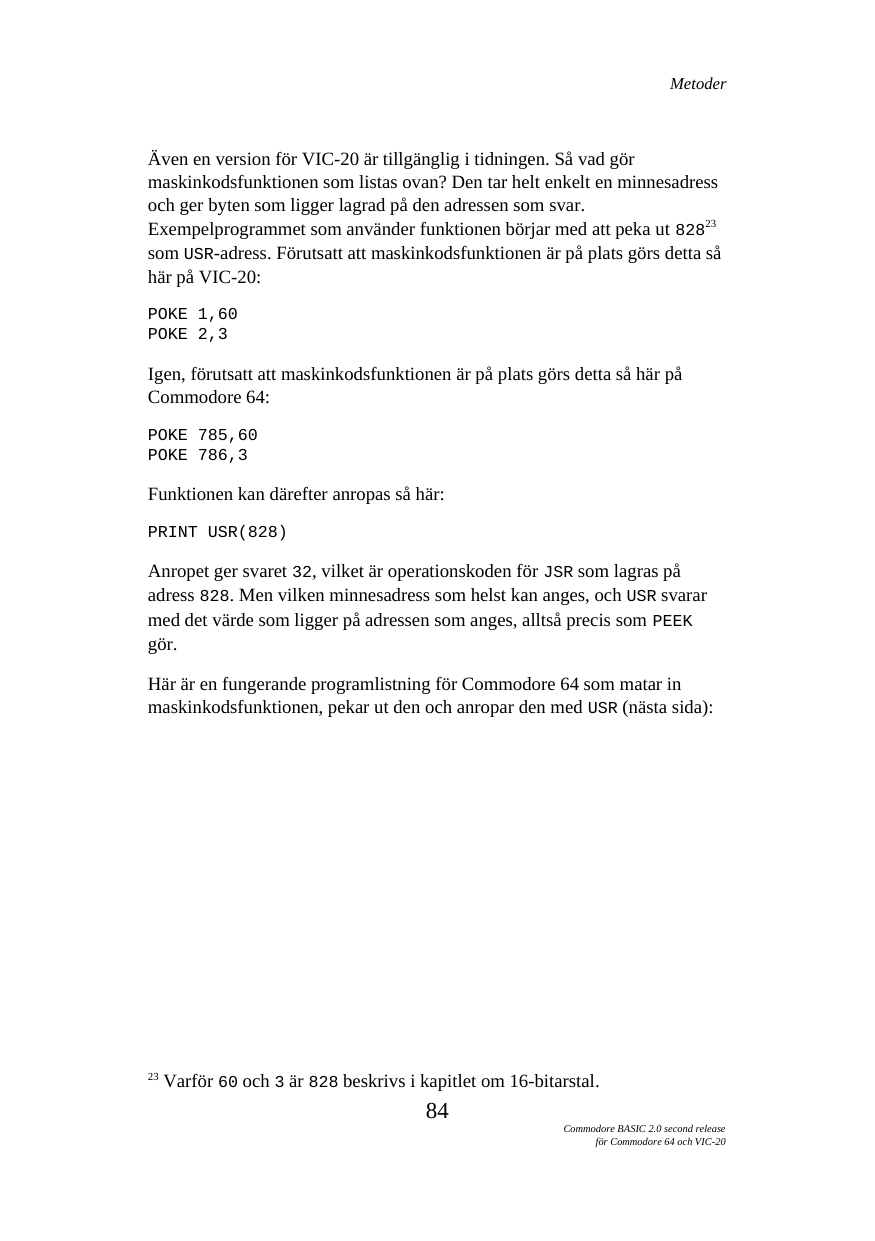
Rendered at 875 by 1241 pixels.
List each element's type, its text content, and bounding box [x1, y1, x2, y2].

text POKE 785,60 POKE 786,3 [148, 426, 726, 465]
text Igen, förutsatt att maskinkodsfunktionen är på plats görs detta så här på Commodore 64: [148, 363, 726, 408]
text Anropet ger svaret 32, vilket är operationskoden för JSR som lagras på adress 828. Men vilken minnesadress som helst kan anges, och USR svarar med det värde som ligger på adressen som anges, alltså precis som PEEK gör. [148, 560, 726, 654]
text POKE 1,60 POKE 2,3 [148, 306, 726, 345]
text Här är en fungerande programlistning för Commodore 64 som matar in maskinkodsfunktionen, pekar ut den och anropar den med USR (nästa sida): [148, 673, 726, 718]
text Funktionen kan därefter anropas så här: [148, 483, 726, 505]
text PRINT USR(828) [148, 523, 726, 542]
text Även en version för VIC-20 är tillgänglig i tidningen. Så vad gör maskinkodsfunktionen som listas ovan? Den tar helt enkelt en minnesadress och ger byten som ligger lagrad på den adressen som svar. Exempelprogrammet som använder funktionen börjar med att peka ut 828 som USR-adress. Förutsatt att maskinkodsfunktionen är på plats görs detta så här på VIC-20: [148, 148, 726, 287]
